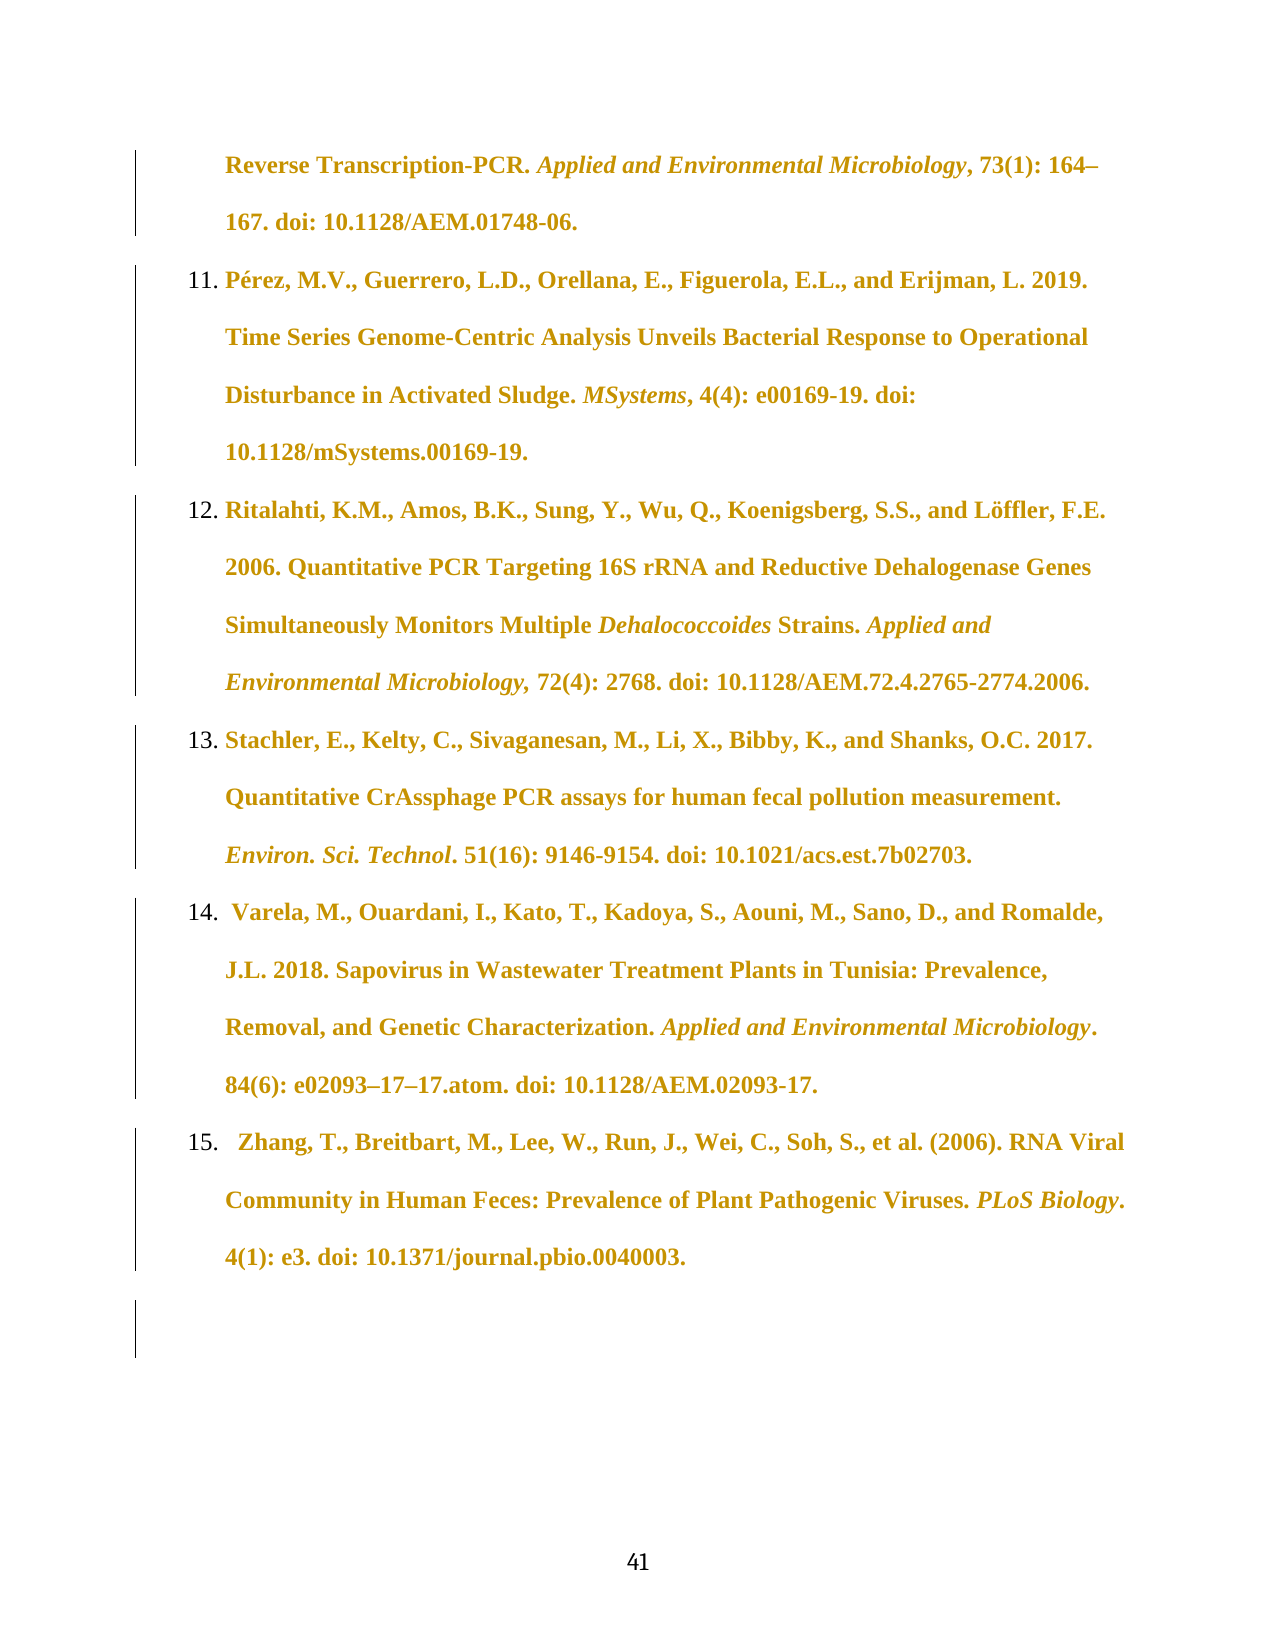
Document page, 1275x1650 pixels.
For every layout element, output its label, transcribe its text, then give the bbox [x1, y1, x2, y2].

list Zhang, T., Breitbart, M., Lee, W., Run, J., Wei, C., Soh, S., et al. (2006). RNA Viral Community in Human Feces: Prevalence of Plant Pathogenic Viruses. PLoS Biology. 4(1): e3. doi: 10.1371/journal.pbio.0040003. [187, 1127, 1125, 1271]
list Stachler, E., Kelty, C., Sivaganesan, M., Li, X., Bibby, K., and Shanks, O.C. 2017. Quantitative CrAssphage PCR assays for human fecal pollution measurement. Environ. Sci. Technol. 51(16): 9146-9154. doi: 10.1021/acs.est.7b02703. [187, 725, 1125, 869]
list Ritalahti, K.M., Amos, B.K., Sung, Y., Wu, Q., Koenigsberg, S.S., and Löffler, F.E. 2006. Quantitative PCR Targeting 16S rRNA and Reductive Dehalogenase Genes Simultaneously Monitors Multiple Dehalococcoides Strains. Applied and Environmental Microbiology, 72(4): 2768. doi: 10.1128/AEM.72.4.2765-2774.2006. [187, 495, 1125, 696]
list Pérez, M.V., Guerrero, L.D., Orellana, E., Figuerola, E.L., and Erijman, L. 2019. Time Series Genome-Centric Analysis Unveils Bacterial Response to Operational Disturbance in Activated Sludge. MSystems, 4(4): e00169-19. doi: 10.1128/mSystems.00169-19. [187, 265, 1125, 466]
list Varela, M., Ouardani, I., Kato, T., Kadoya, S., Aouni, M., Sano, D., and Romalde, J.L. 2018. Sapovirus in Wastewater Treatment Plants in Tunisia: Prevalence, Removal, and Genetic Characterization. Applied and Environmental Microbiology. 84(6): e02093–17–17.atom. doi: 10.1128/AEM.02093-17. [187, 897, 1125, 1099]
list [187, 150, 1125, 236]
